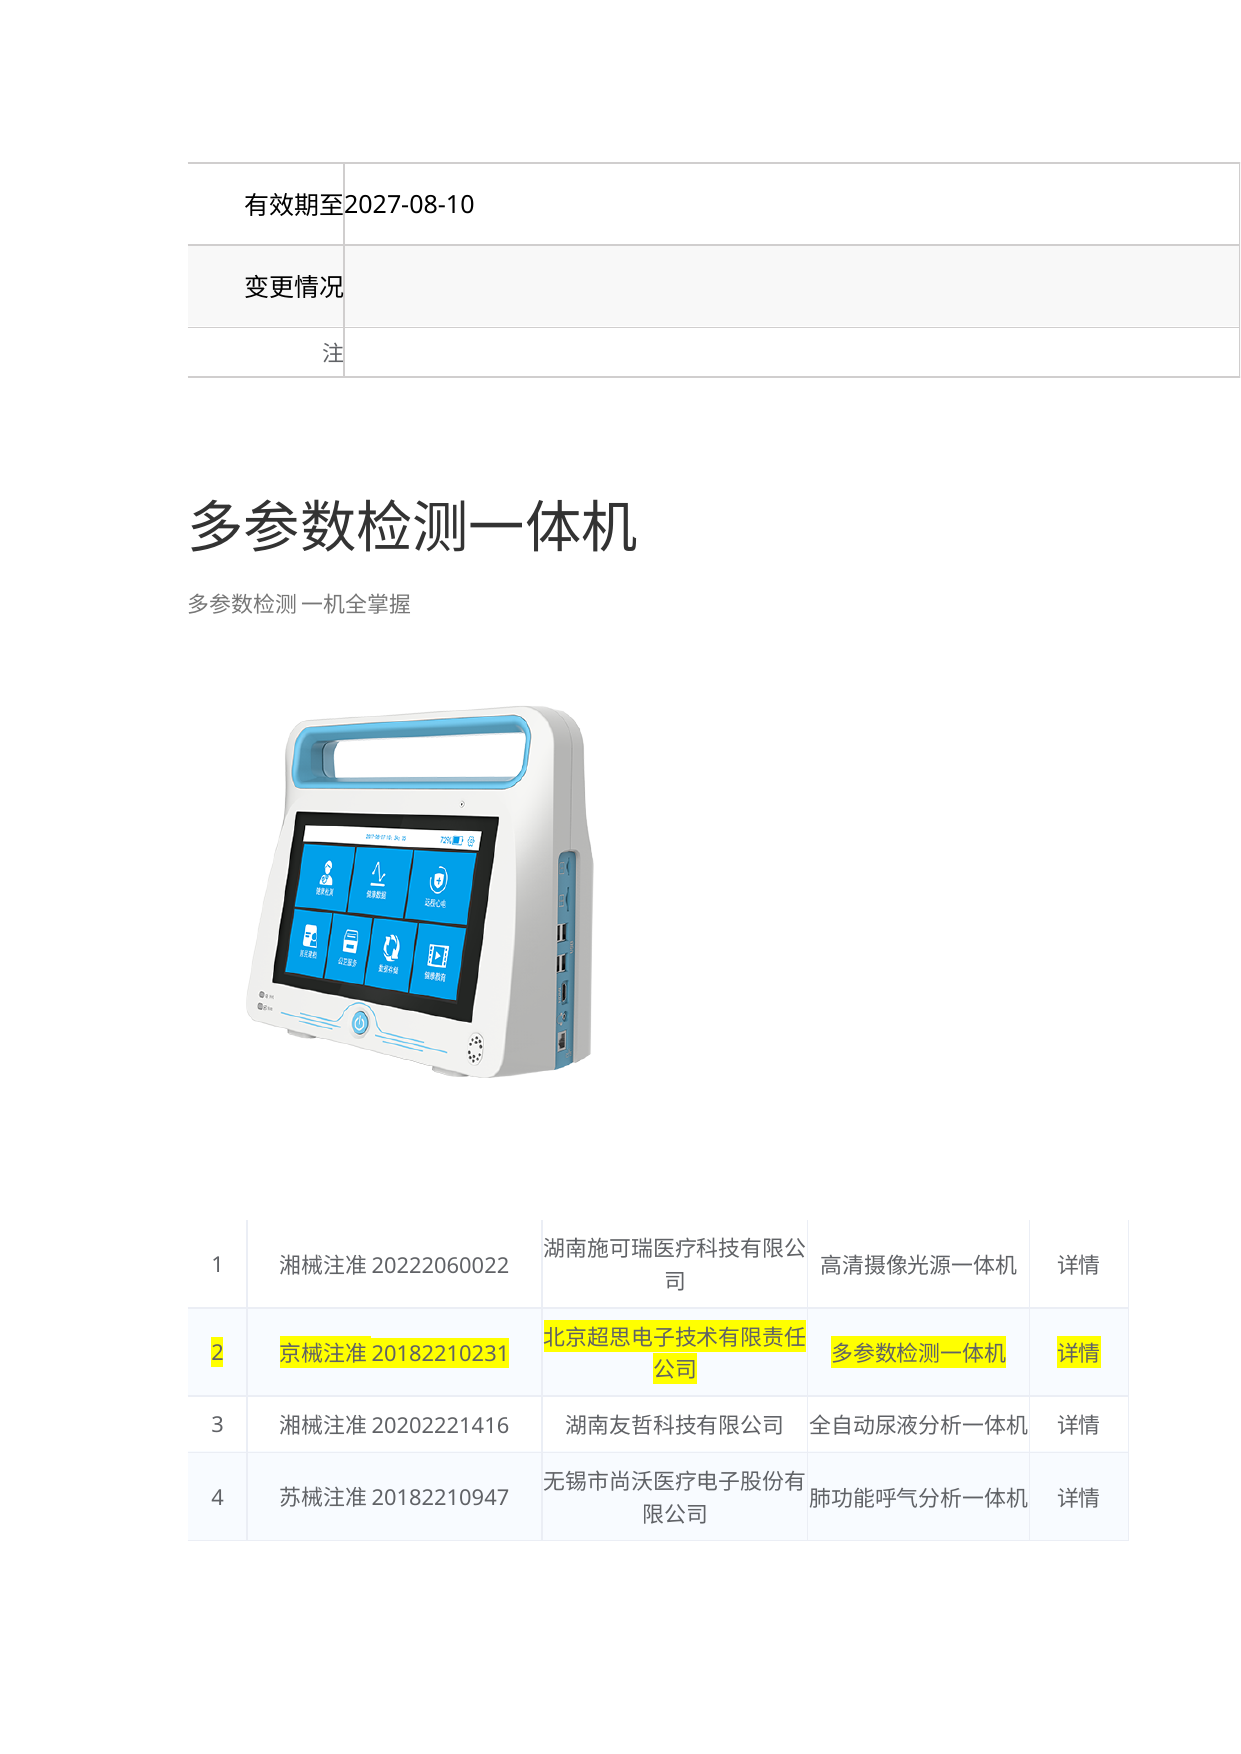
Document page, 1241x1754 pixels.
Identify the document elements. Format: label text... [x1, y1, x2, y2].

table_cell 无锡市尚沃医疗电子股份有限公司 [543, 1453, 807, 1540]
table_cell [345, 328, 1239, 376]
table_cell 3 [188, 1397, 246, 1451]
table_cell 2 [188, 1309, 246, 1395]
table_cell 肺功能呼气分析一体机 [808, 1453, 1029, 1540]
table_cell 2027-08-10 [345, 164, 1239, 244]
table_cell 苏械注准20182210947 [248, 1453, 541, 1540]
table_cell 北京超思电子技术有限责任公司 [543, 1309, 807, 1395]
picture [187, 667, 656, 1120]
table_header 湘械注准20222060022 [248, 1220, 541, 1307]
table_cell 湖南友哲科技有限公司 [543, 1397, 807, 1451]
table_cell 详情 [1030, 1453, 1128, 1540]
table_cell 4 [188, 1453, 246, 1540]
table_cell 湘械注准20202221416 [248, 1397, 541, 1451]
table_cell 全自动尿液分析一体机 [808, 1397, 1029, 1451]
table_cell 详情 [1030, 1397, 1128, 1451]
text 多参数检测一体机 [187, 474, 1053, 571]
table_cell [345, 246, 1239, 326]
table_header 详情 [1030, 1220, 1128, 1307]
table_header 高清摄像光源一体机 [808, 1220, 1029, 1307]
text 多参数检测 一机全掌握 [187, 587, 1053, 619]
table_header 1 [188, 1220, 246, 1307]
table_cell 注 [188, 328, 343, 376]
table_cell 多参数检测一体机 [808, 1309, 1029, 1395]
table_cell 京械注准20182210231 [248, 1309, 541, 1395]
table_cell 详情 [1030, 1309, 1128, 1395]
table_header 湖南施可瑞医疗科技有限公司 [543, 1220, 807, 1307]
table_cell 变更情况 [188, 246, 343, 326]
table_cell 有效期至 [188, 164, 343, 244]
